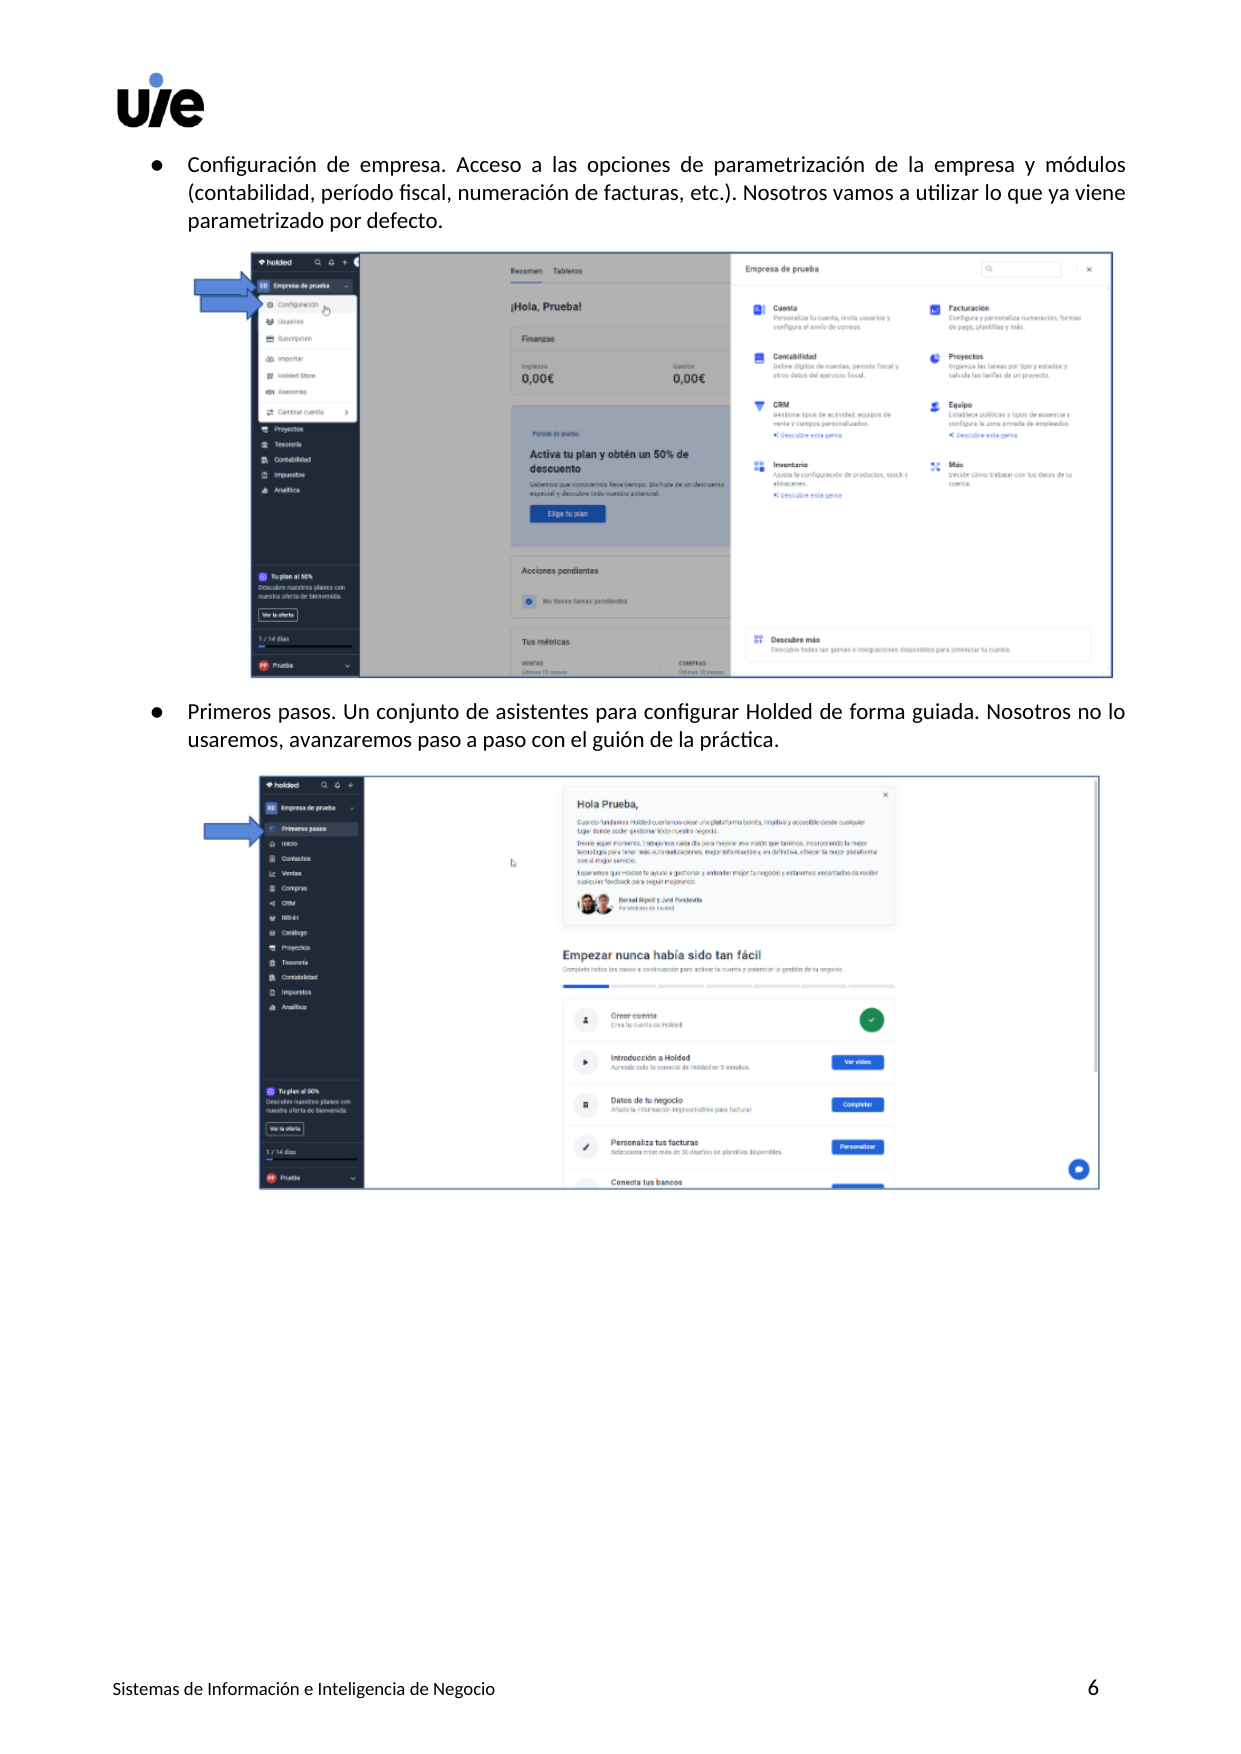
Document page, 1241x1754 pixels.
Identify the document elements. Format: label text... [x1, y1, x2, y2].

picture [187, 765, 1123, 1199]
picture [112, 71, 207, 130]
picture [187, 246, 1128, 685]
list Configuración de empresa. Acceso a las opciones de parametrización de la empresa y módulos (contabilidad, período fiscal, numeración de facturas, etc.). Nosotros vamos a utilizar lo que ya viene parametrizado por defecto. [150, 150, 1128, 234]
list Primeros pasos. Un conjunto de asistentes para configurar Holded de forma guiada. Nosotros no lo usaremos, avanzaremos paso a paso con el guión de la práctica. [150, 697, 1128, 753]
